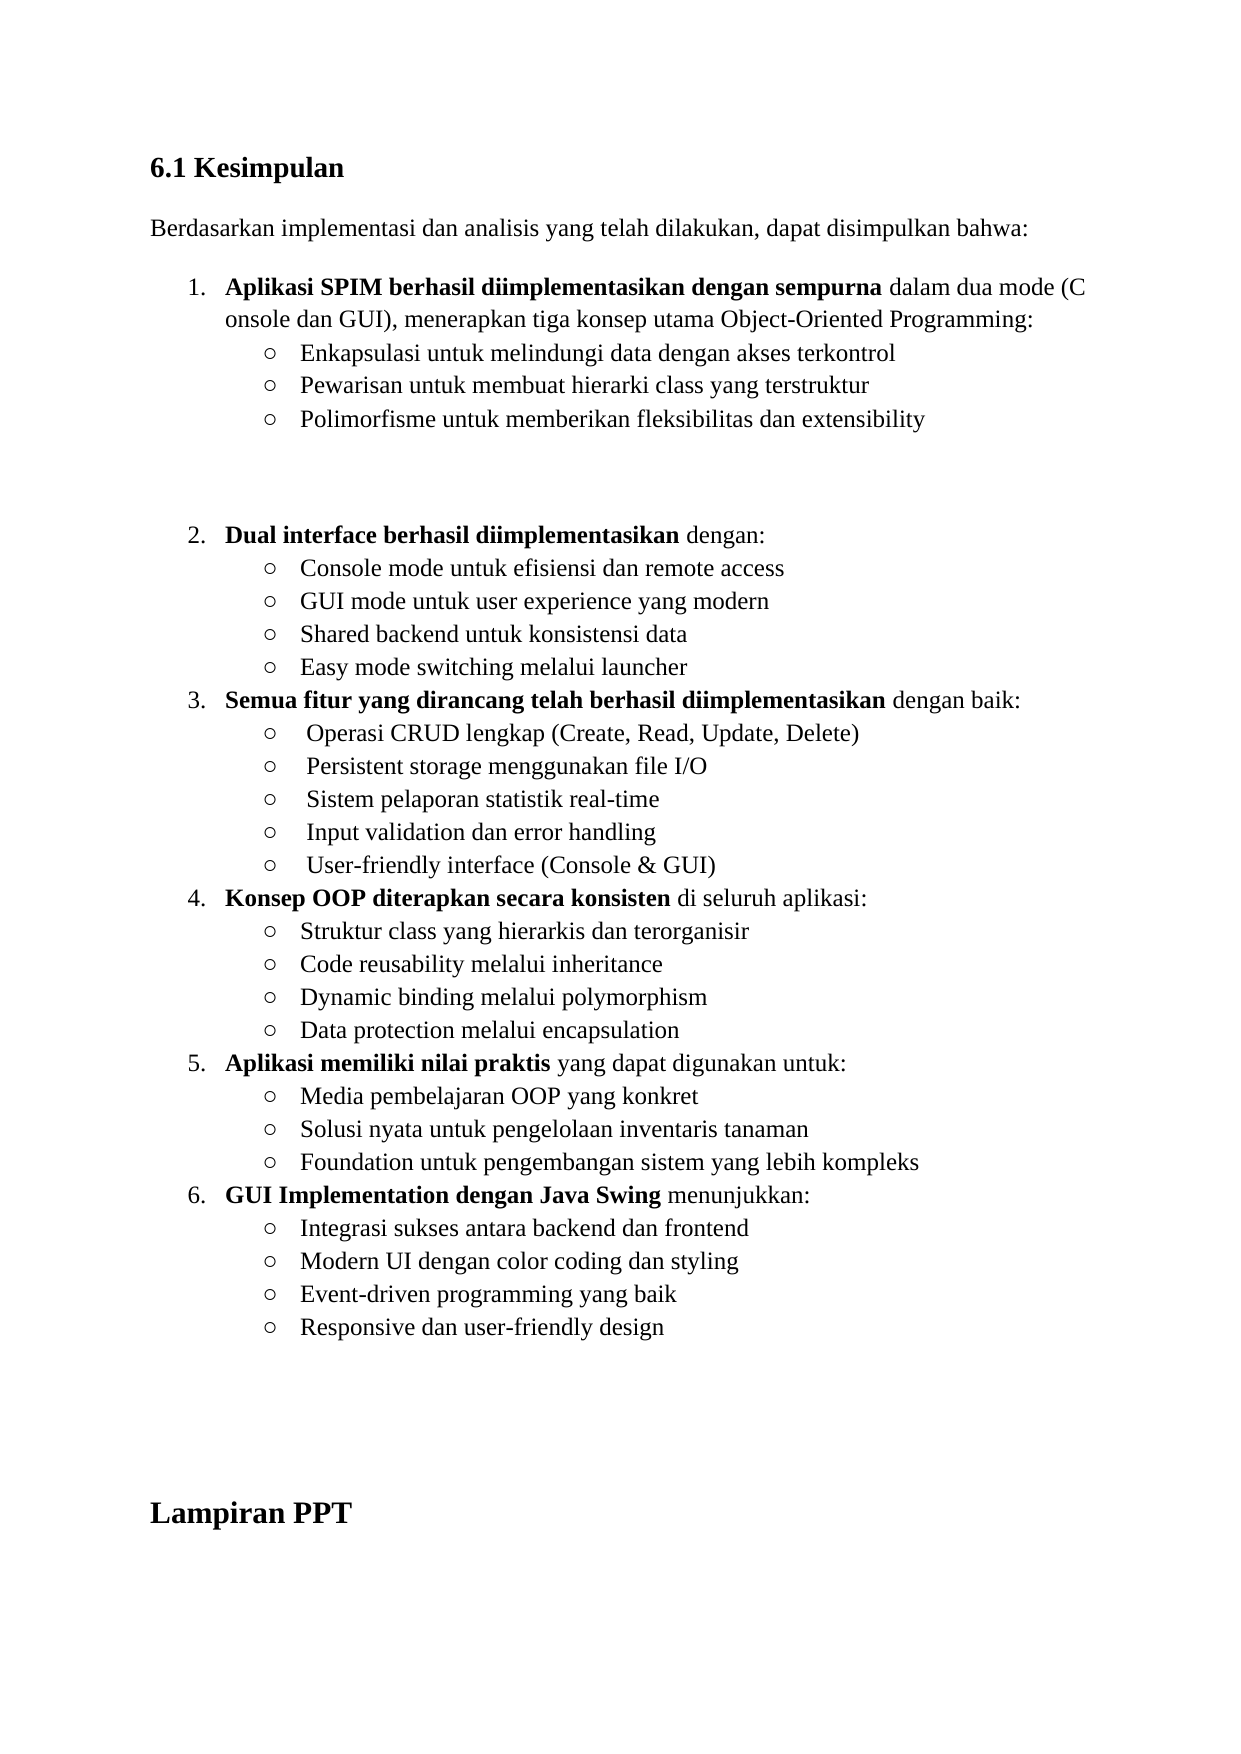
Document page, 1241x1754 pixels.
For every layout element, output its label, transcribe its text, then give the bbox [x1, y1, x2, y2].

list User-friendly interface (Console & GUI) [262, 850, 1090, 879]
list Console mode untuk efisiensi dan remote access [262, 553, 1090, 581]
list Semua fitur yang dirancang telah berhasil diimplementasikan dengan baik: [187, 685, 1090, 713]
list Code reusability melalui inheritance [262, 949, 1090, 978]
list Media pembelajaran OOP yang konkret [262, 1081, 1090, 1110]
list Event-driven programming yang baik [262, 1279, 1090, 1308]
list Modern UI dengan color coding dan styling [262, 1246, 1090, 1275]
list GUI mode untuk user experience yang modern [262, 586, 1090, 614]
list Konsep OOP diterapkan secara konsisten di seluruh aplikasi: [187, 883, 1090, 912]
list Responsive dan user-friendly design [262, 1312, 1090, 1341]
list Dual interface berhasil diimplementasikan dengan: [187, 520, 1090, 548]
list Foundation untuk pengembangan sistem yang lebih kompleks [262, 1147, 1090, 1176]
list Data protection melalui encapsulation [262, 1015, 1090, 1044]
list GUI Implementation dengan Java Swing menunjukkan: [187, 1180, 1090, 1209]
list Enkapsulasi untuk melindungi data dengan akses terkontrol [262, 338, 1090, 366]
list Operasi CRUD lengkap (Create, Read, Update, Delete) [262, 718, 1090, 747]
list Dynamic binding melalui polymorphism [262, 982, 1090, 1011]
list Pewarisan untuk membuat hierarki class yang terstruktur [262, 371, 1090, 399]
text Lampiran PPT [150, 1494, 1090, 1530]
list Aplikasi memiliki nilai praktis yang dapat digunakan untuk: [187, 1048, 1090, 1077]
list Integrasi sukses antara backend dan frontend [262, 1213, 1090, 1242]
list Shared backend untuk konsistensi data [262, 619, 1090, 647]
subtitle 6.1 Kesimpulan [150, 150, 1090, 183]
text Berdasarkan implementasi dan analisis yang telah dilakukan, dapat disimpulkan bahwa: [150, 213, 1090, 242]
list Easy mode switching melalui launcher [262, 652, 1090, 681]
list Solusi nyata untuk pengelolaan inventaris tanaman [262, 1114, 1090, 1143]
list Struktur class yang hierarkis dan terorganisir [262, 916, 1090, 945]
list Sistem pelaporan statistik real-time [262, 784, 1090, 813]
list Polimorfisme untuk memberikan fleksibilitas dan extensibility [262, 404, 1090, 432]
list Input validation dan error handling [262, 817, 1090, 846]
list Aplikasi SPIM berhasil diimplementasikan dengan sempurna dalam dua mode (Console dan GUI), menerapkan tiga konsep utama Object-Oriented Programming: [187, 272, 1090, 333]
list Persistent storage menggunakan file I/O [262, 751, 1090, 779]
